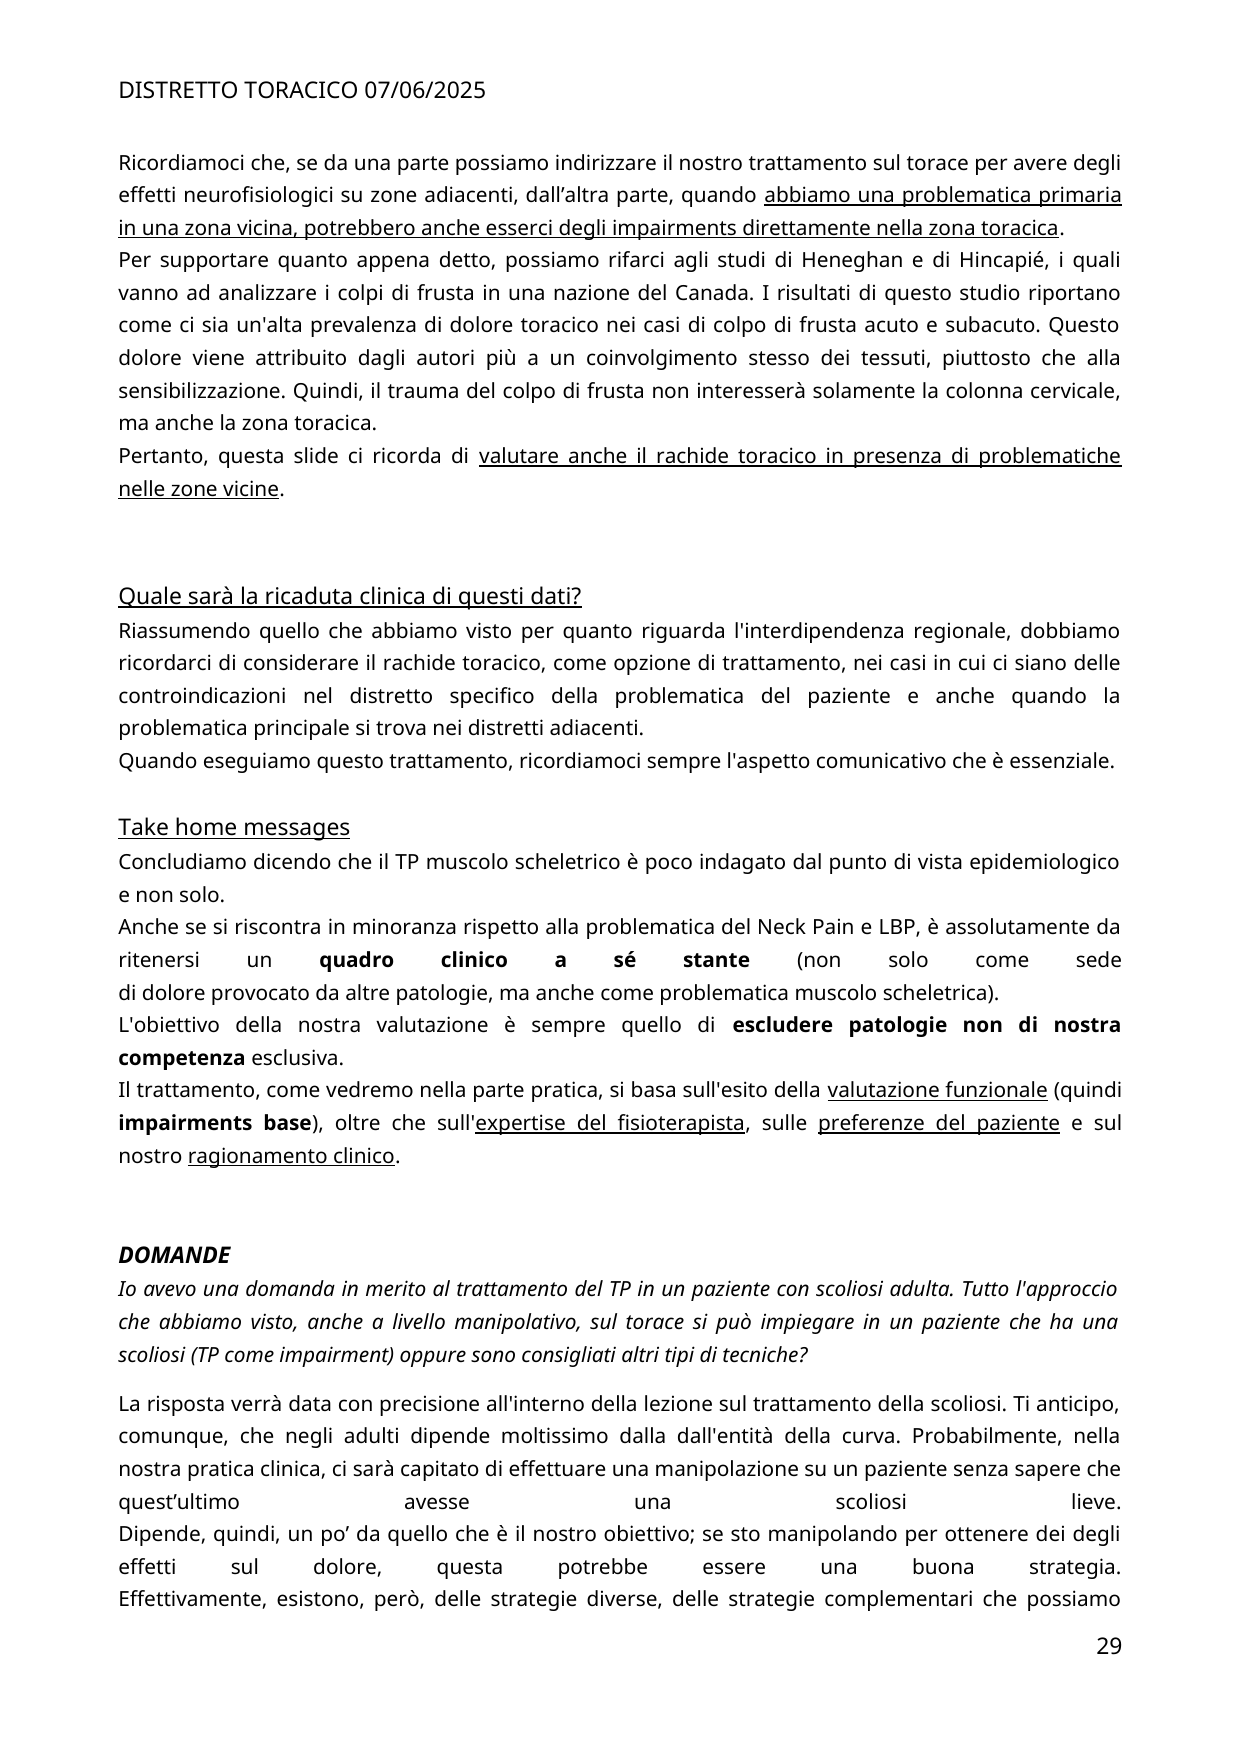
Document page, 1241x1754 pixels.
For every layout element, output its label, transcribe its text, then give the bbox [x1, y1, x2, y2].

text Concludiamo dicendo che il TP muscolo scheletrico è poco indagato dal punto di vista epidemiologico e non solo. [118, 847, 1122, 908]
text Quando eseguiamo questo trattamento, ricordiamoci sempre l'aspetto comunicativo che è essenziale. [118, 746, 1122, 774]
text Per supportare quanto appena detto, possiamo rifarci agli studi di Heneghan e di Hincapié, i quali vanno ad analizzare i colpi di frusta in una nazione del Canada. I risultati di questo studio riportano come ci sia un'alta prevalenza di dolore toracico nei casi di colpo di frusta acuto e subacuto. Questo dolore viene attribuito dagli autori più a un coinvolgimento stesso dei tessuti, piuttosto che alla sensibilizzazione. Quindi, il trauma del colpo di frusta non interesserà solamente la colonna cervicale, ma anche la zona toracica. [118, 245, 1122, 437]
text DOMANDE [118, 1238, 1122, 1270]
text Io avevo una domanda in merito al trattamento del TP in un paziente con scoliosi adulta. Tutto l'approccio che abbiamo visto, anche a livello manipolativo, sul torace si può impiegare in un paziente che ha una scoliosi (TP come impairment) oppure sono consigliati altri tipi di tecniche? [118, 1274, 1122, 1368]
text Il trattamento, come vedremo nella parte pratica, si basa sull'esito della valutazione funzionale (quindi impairments base), oltre che sull'expertise del fisioterapista, sulle preferenze del paziente e sul nostro ragionamento clinico. [118, 1076, 1122, 1169]
text Quale sarà la ricaduta clinica di questi dati? [118, 580, 1122, 611]
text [118, 1389, 1122, 1613]
text Anche se si riscontra in minoranza rispetto alla problematica del Neck Pain e LBP, è assolutamente da ritenersi un quadro clinico a sé stante (non solo come sede di dolore provocato da altre patologie, ma anche come problematica muscolo scheletrica). [118, 912, 1122, 1006]
text L'obiettivo della nostra valutazione è sempre quello di escludere patologie non di nostra competenza esclusiva. [118, 1010, 1122, 1071]
text Take home messages [118, 811, 1122, 843]
text Riassumendo quello che abbiamo visto per quanto riguarda l'interdipendenza regionale, dobbiamo ricordarci di considerare il rachide toracico, come opzione di trattamento, nei casi in cui ci siano delle controindicazioni nel distretto specifico della problematica del paziente e anche quando la problematica principale si trova nei distretti adiacenti. [118, 616, 1122, 742]
text Pertanto, questa slide ci ricorda di valutare anche il rachide toracico in presenza di problematiche nelle zone vicine. [118, 441, 1122, 502]
text Ricordiamoci che, se da una parte possiamo indirizzare il nostro trattamento sul torace per avere degli effetti neurofisiologici su zone adiacenti, dall’altra parte, quando abbiamo una problematica primaria in una zona vicina, potrebbero anche esserci degli impairments direttamente nella zona toracica. [118, 148, 1122, 241]
